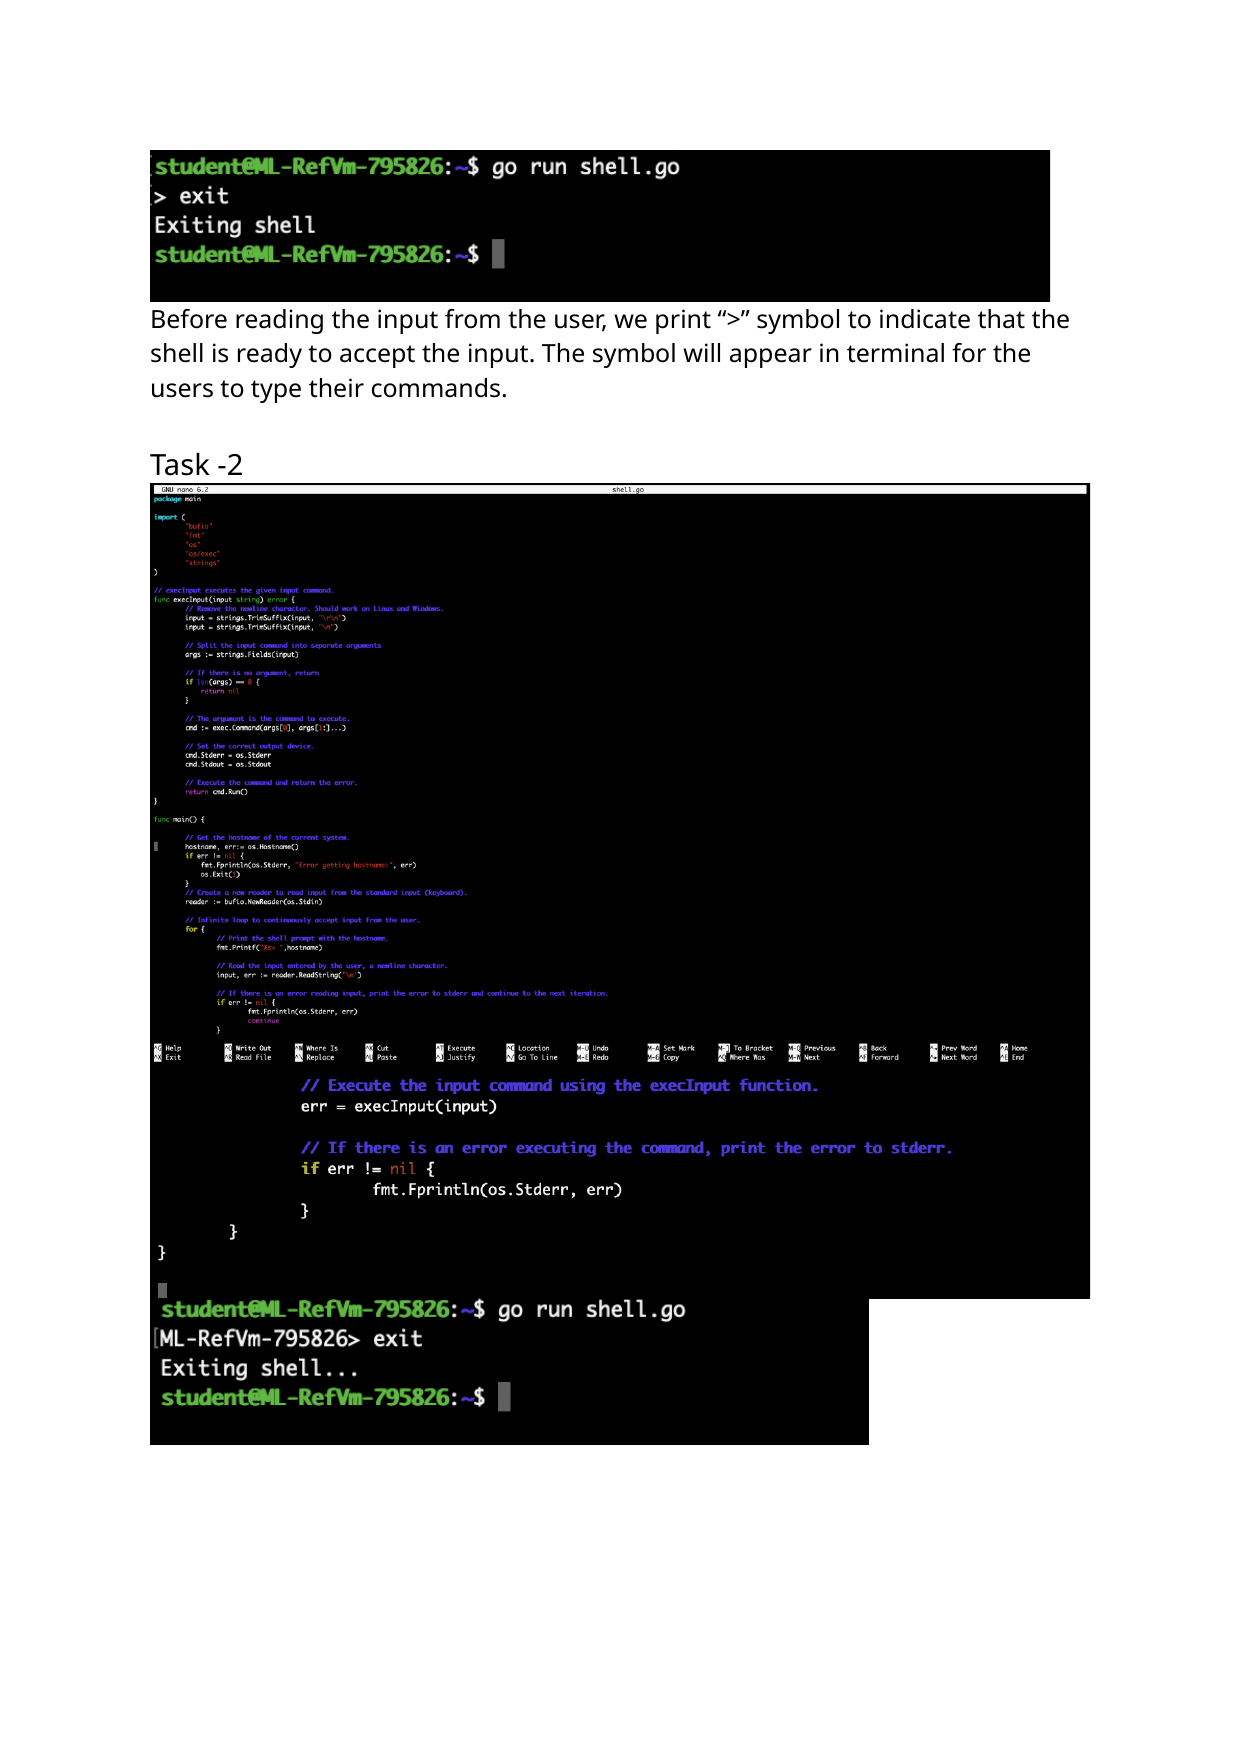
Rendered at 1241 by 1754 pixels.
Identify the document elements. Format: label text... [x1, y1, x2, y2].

text Task -2 [150, 444, 1090, 483]
picture [150, 483, 1091, 1445]
text Before reading the input from the user, we print “>” symbol to indicate that the shell is ready to accept the input. The symbol will appear in terminal for the users to type their commands. [150, 302, 1090, 404]
picture [150, 150, 1050, 302]
